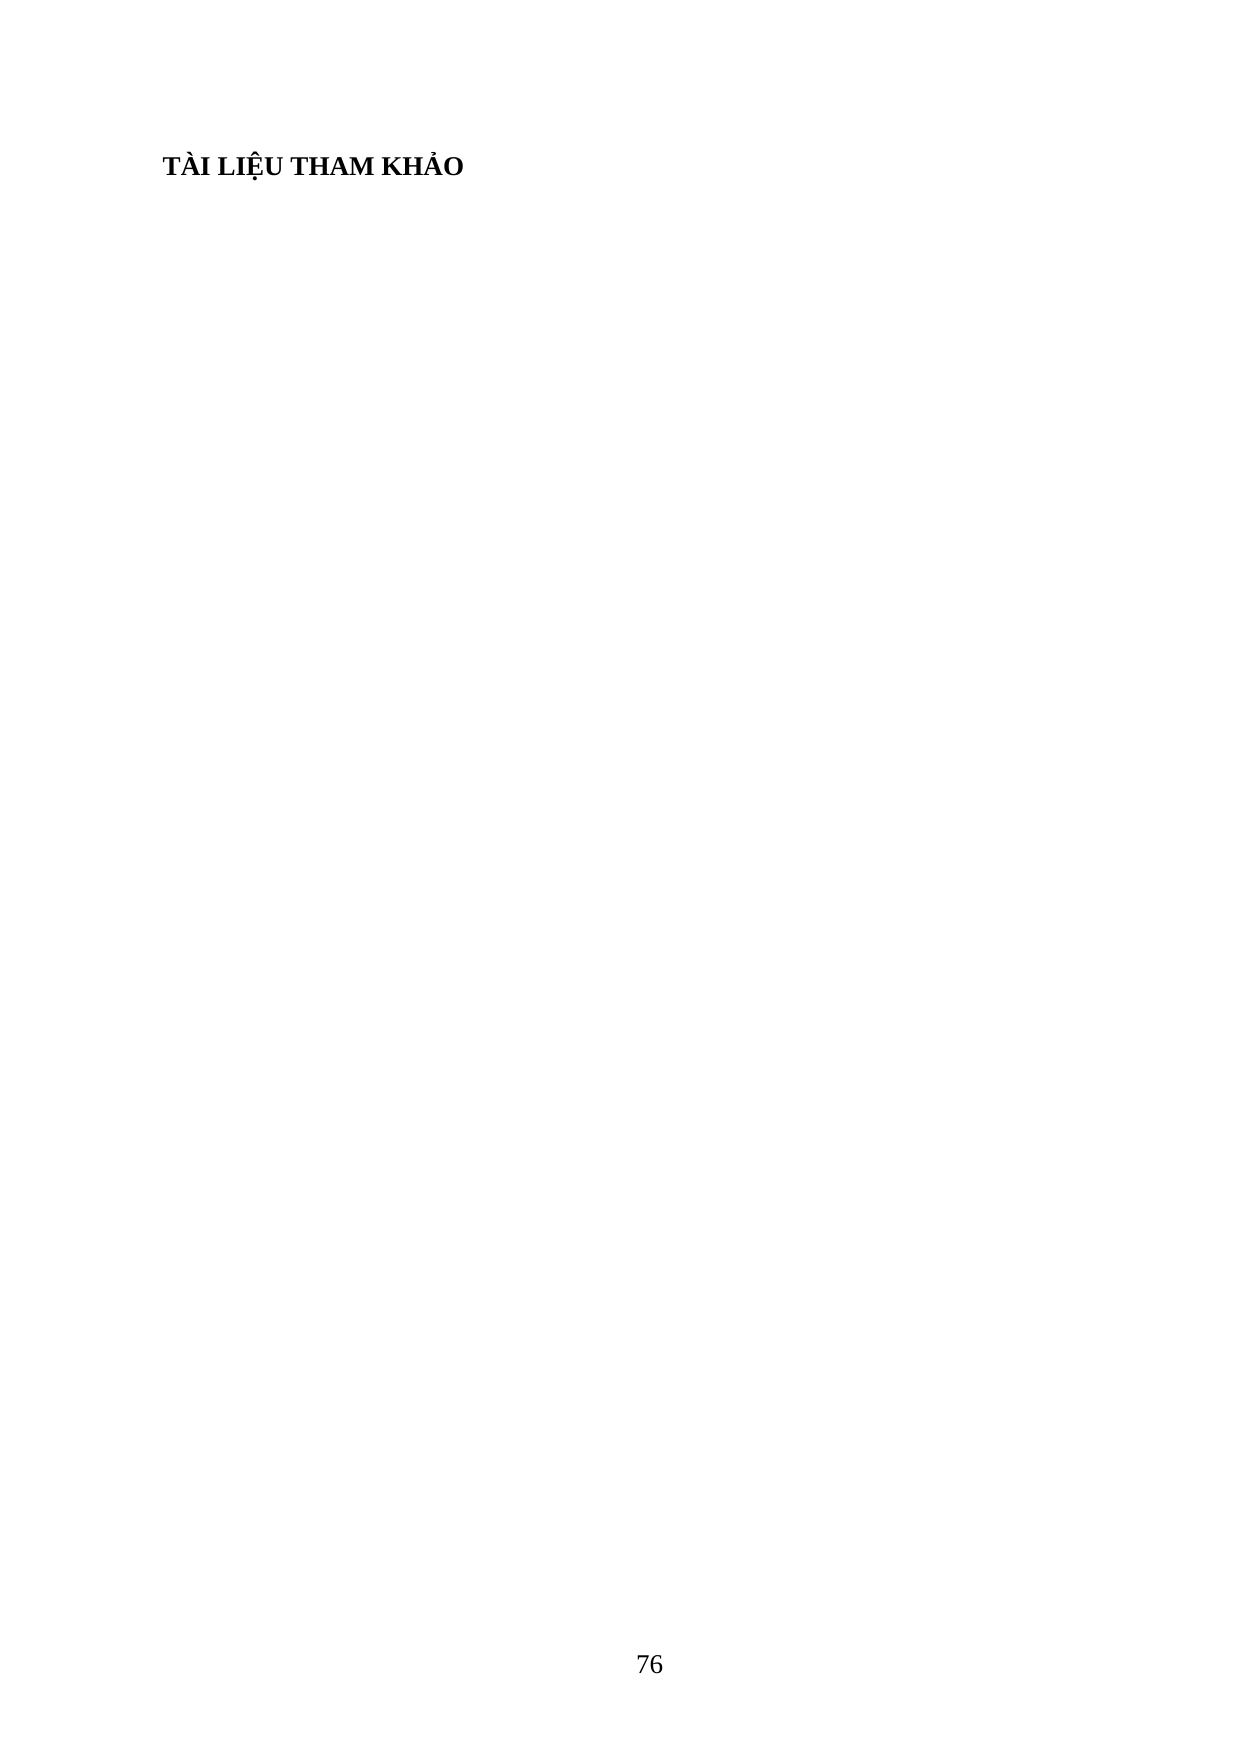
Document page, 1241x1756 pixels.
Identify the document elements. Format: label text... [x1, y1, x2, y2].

subtitle TÀI LIỆU THAM KHẢO [162, 150, 1136, 181]
